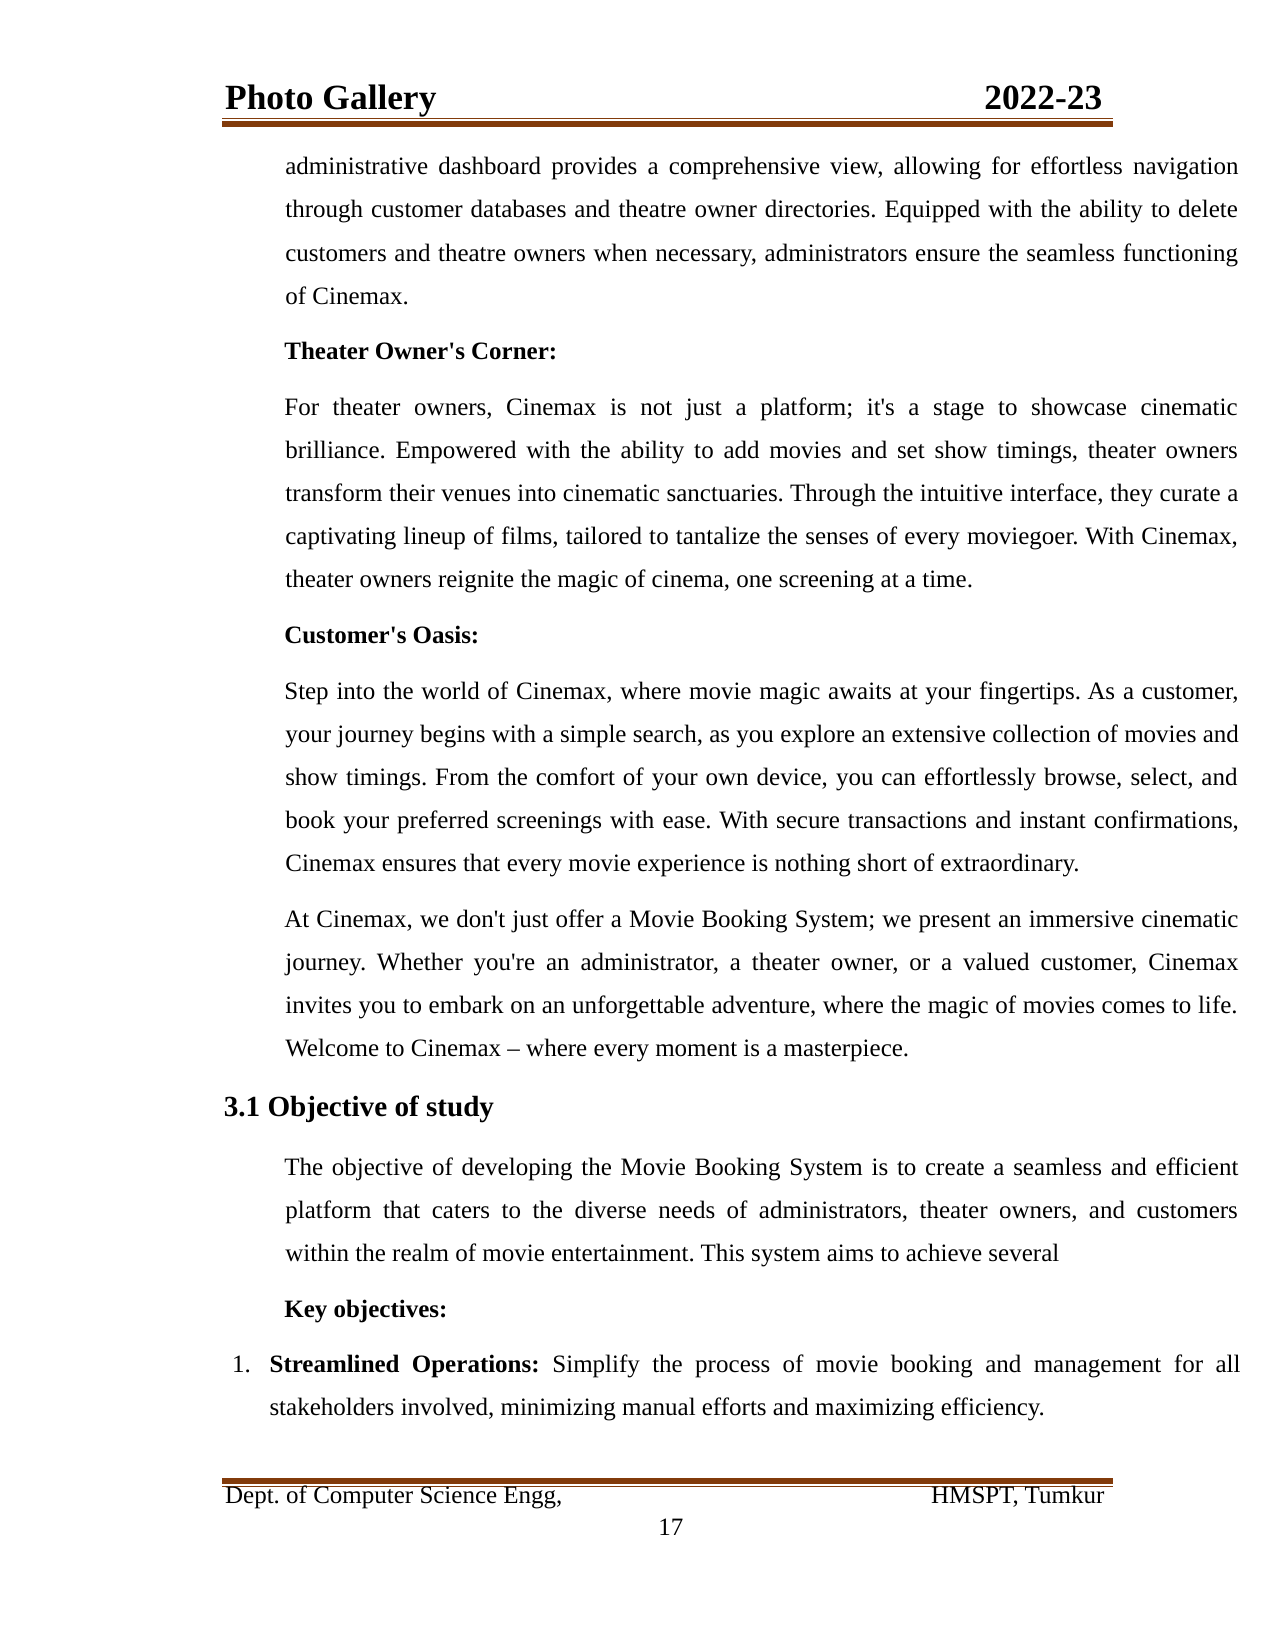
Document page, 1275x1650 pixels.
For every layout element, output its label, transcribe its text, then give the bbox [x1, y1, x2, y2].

list Streamlined Operations: Simplify the process of movie booking and management for all stakeholders involved, minimizing manual efforts and maximizing efficiency. [232, 1349, 1241, 1421]
text Customer's Oasis: [284, 620, 1239, 649]
text At Cinemax, we don't just offer a Movie Booking System; we present an immersive cinematic journey. Whether you're an administrator, a theater owner, or a valued customer, Cinemax invites you to embark on an unforgettable adventure, where the magic of movies comes to life. Welcome to Cinemax – where every moment is a masterpiece. [284, 904, 1239, 1062]
text 3.1 Objective of study [223, 1089, 1241, 1122]
text Step into the world of Cinemax, where movie magic awaits at your fingertips. As a customer, your journey begins with a simple search, as you explore an extensive collection of movies and show timings. From the comfort of your own device, you can effortlessly browse, select, and book your preferred screenings with ease. With secure transactions and instant confirmations, Cinemax ensures that every movie experience is nothing short of extraordinary. [284, 676, 1239, 877]
text For theater owners, Cinemax is not just a platform; it's a stage to showcase cinematic brilliance. Empowered with the ability to add movies and set show timings, theater owners transform their venues into cinematic sanctuaries. Through the intuitive interface, they curate a captivating lineup of films, tailored to tantalize the senses of every moviegoer. With Cinemax, theater owners reignite the magic of cinema, one screening at a time. [284, 392, 1239, 593]
text Key objectives: [284, 1294, 1239, 1322]
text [284, 151, 1239, 309]
text Theater Owner's Corner: [284, 336, 1239, 365]
text The objective of developing the Movie Booking System is to create a seamless and efficient platform that caters to the diverse needs of administrators, theater owners, and customers within the realm of movie entertainment. This system aims to achieve several [284, 1152, 1239, 1267]
